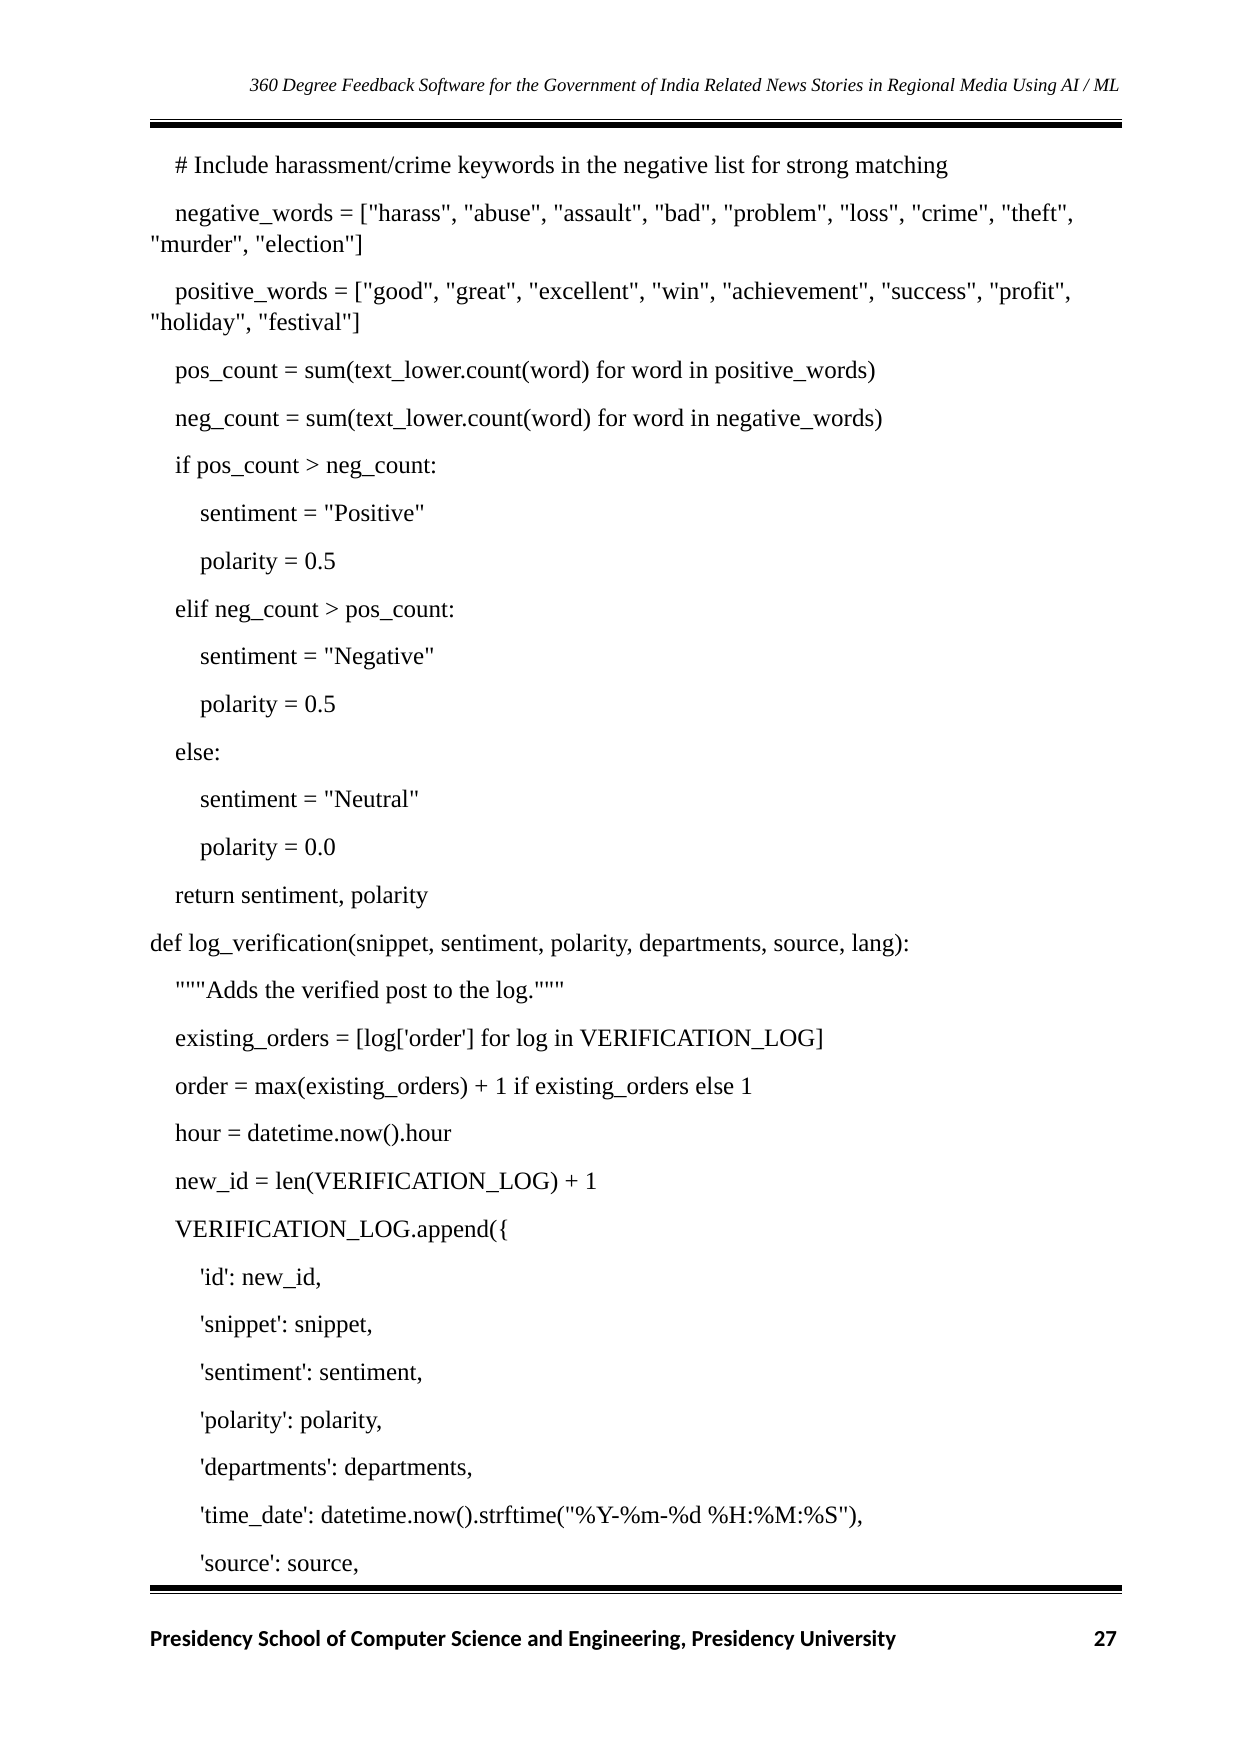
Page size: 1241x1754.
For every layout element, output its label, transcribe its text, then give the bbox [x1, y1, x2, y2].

text sentiment = "Positive" [150, 498, 1122, 527]
text 'time_date': datetime.now().strftime("%Y-%m-%d %H:%M:%S"), [150, 1500, 1122, 1529]
text """Adds the verified post to the log.""" [150, 975, 1122, 1004]
text sentiment = "Neutral" [150, 784, 1122, 813]
text if pos_count > neg_count: [150, 451, 1122, 479]
text 'snippet': snippet, [150, 1309, 1122, 1338]
text sentiment = "Negative" [150, 641, 1122, 670]
text elif neg_count > pos_count: [150, 594, 1122, 622]
text 'sentiment': sentiment, [150, 1357, 1122, 1386]
text negative_words = ["harass", "abuse", "assault", "bad", "problem", "loss", "crime", "theft", "murder", "election"] [150, 198, 1122, 257]
text polarity = 0.5 [150, 689, 1122, 718]
text VERIFICATION_LOG.append({ [150, 1214, 1122, 1243]
text def log_verification(snippet, sentiment, polarity, departments, source, lang): [150, 928, 1122, 956]
text hour = datetime.now().hour [150, 1118, 1122, 1147]
text order = max(existing_orders) + 1 if existing_orders else 1 [150, 1071, 1122, 1099]
text polarity = 0.0 [150, 832, 1122, 861]
text else: [150, 737, 1122, 766]
text 'polarity': polarity, [150, 1405, 1122, 1433]
text return sentiment, polarity [150, 880, 1122, 909]
text existing_orders = [log['order'] for log in VERIFICATION_LOG] [150, 1023, 1122, 1052]
text new_id = len(VERIFICATION_LOG) + 1 [150, 1166, 1122, 1195]
text pos_count = sum(text_lower.count(word) for word in positive_words) [150, 355, 1122, 384]
text 'id': new_id, [150, 1262, 1122, 1290]
text positive_words = ["good", "great", "excellent", "win", "achievement", "success", "profit", "holiday", "festival"] [150, 276, 1122, 336]
text 'departments': departments, [150, 1452, 1122, 1481]
text neg_count = sum(text_lower.count(word) for word in negative_words) [150, 403, 1122, 432]
text 'source': source, [150, 1548, 1122, 1577]
text # Include harassment/crime keywords in the negative list for strong matching [150, 150, 1122, 179]
text polarity = 0.5 [150, 546, 1122, 575]
